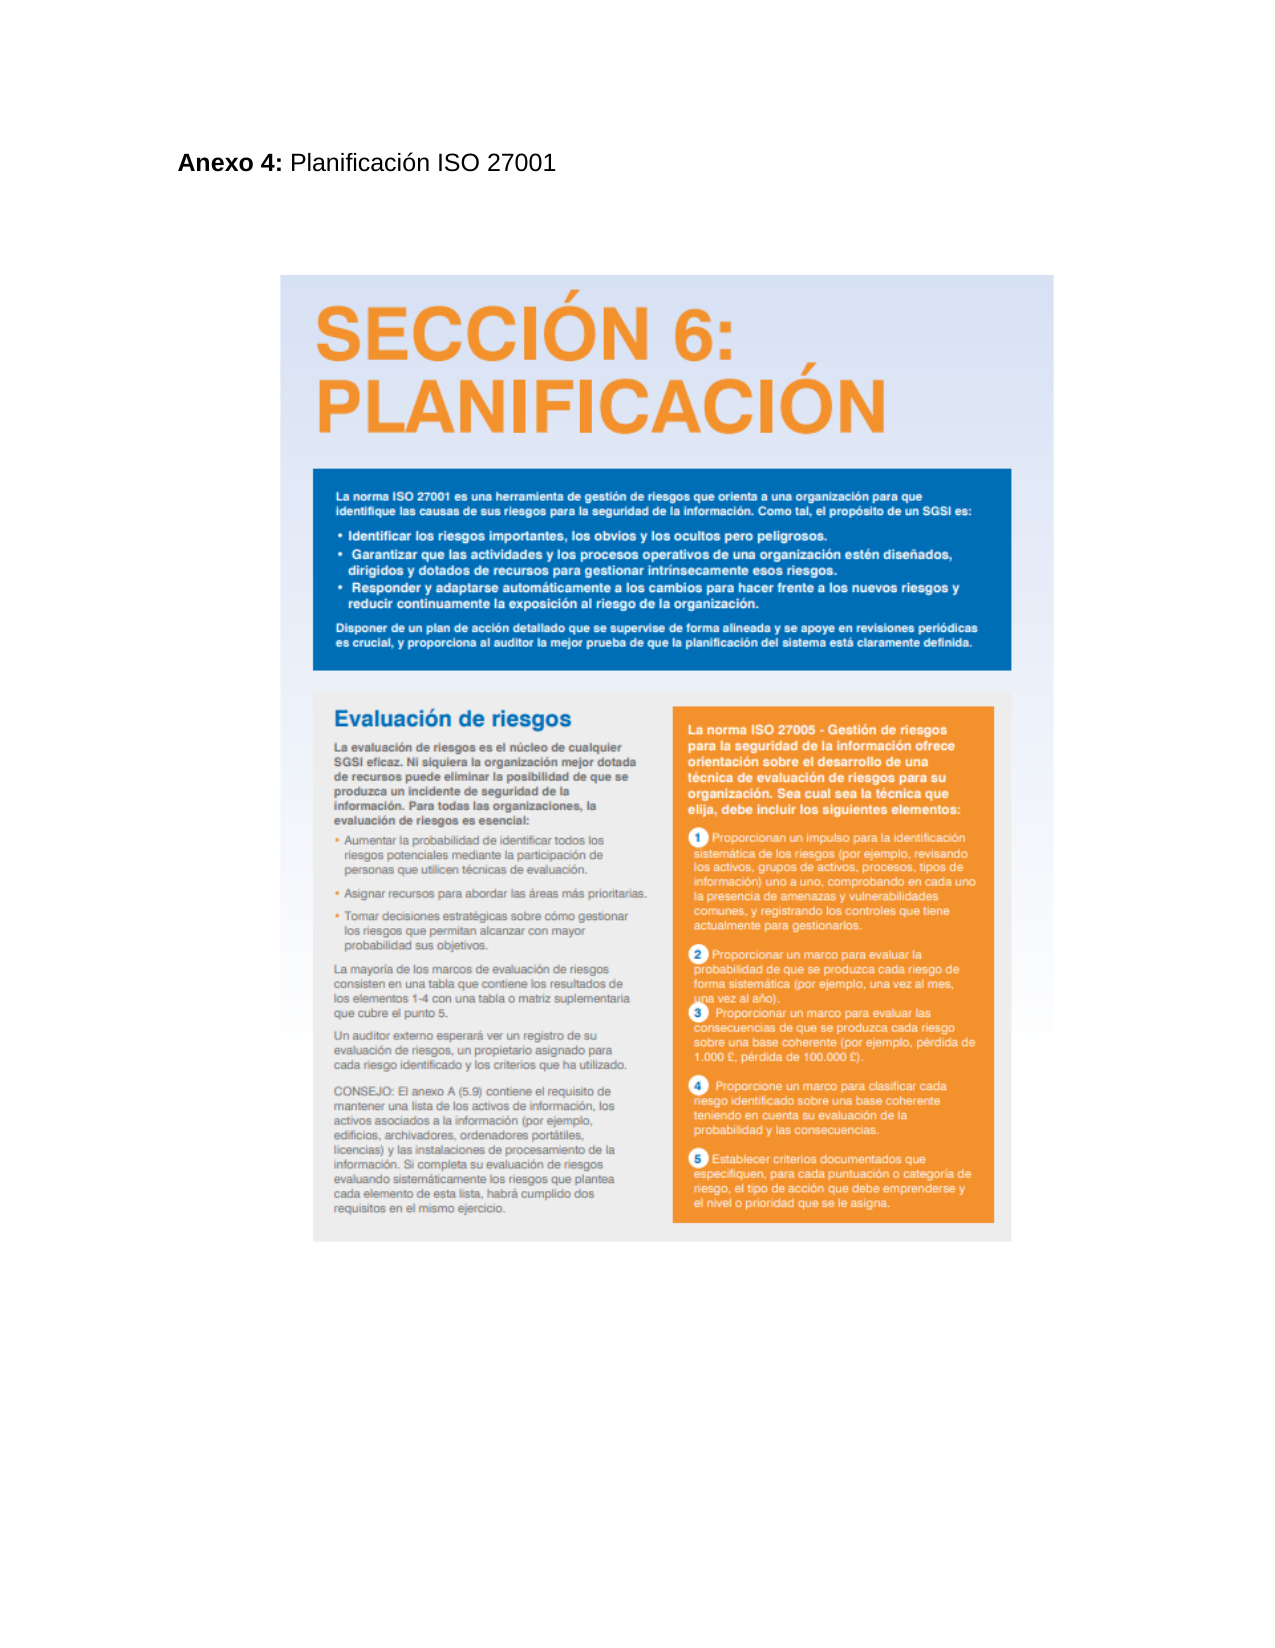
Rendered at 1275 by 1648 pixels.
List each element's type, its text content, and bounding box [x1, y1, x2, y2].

picture [280, 275, 1054, 1263]
text Anexo 4: Planificación ISO 27001 [177, 148, 1157, 176]
